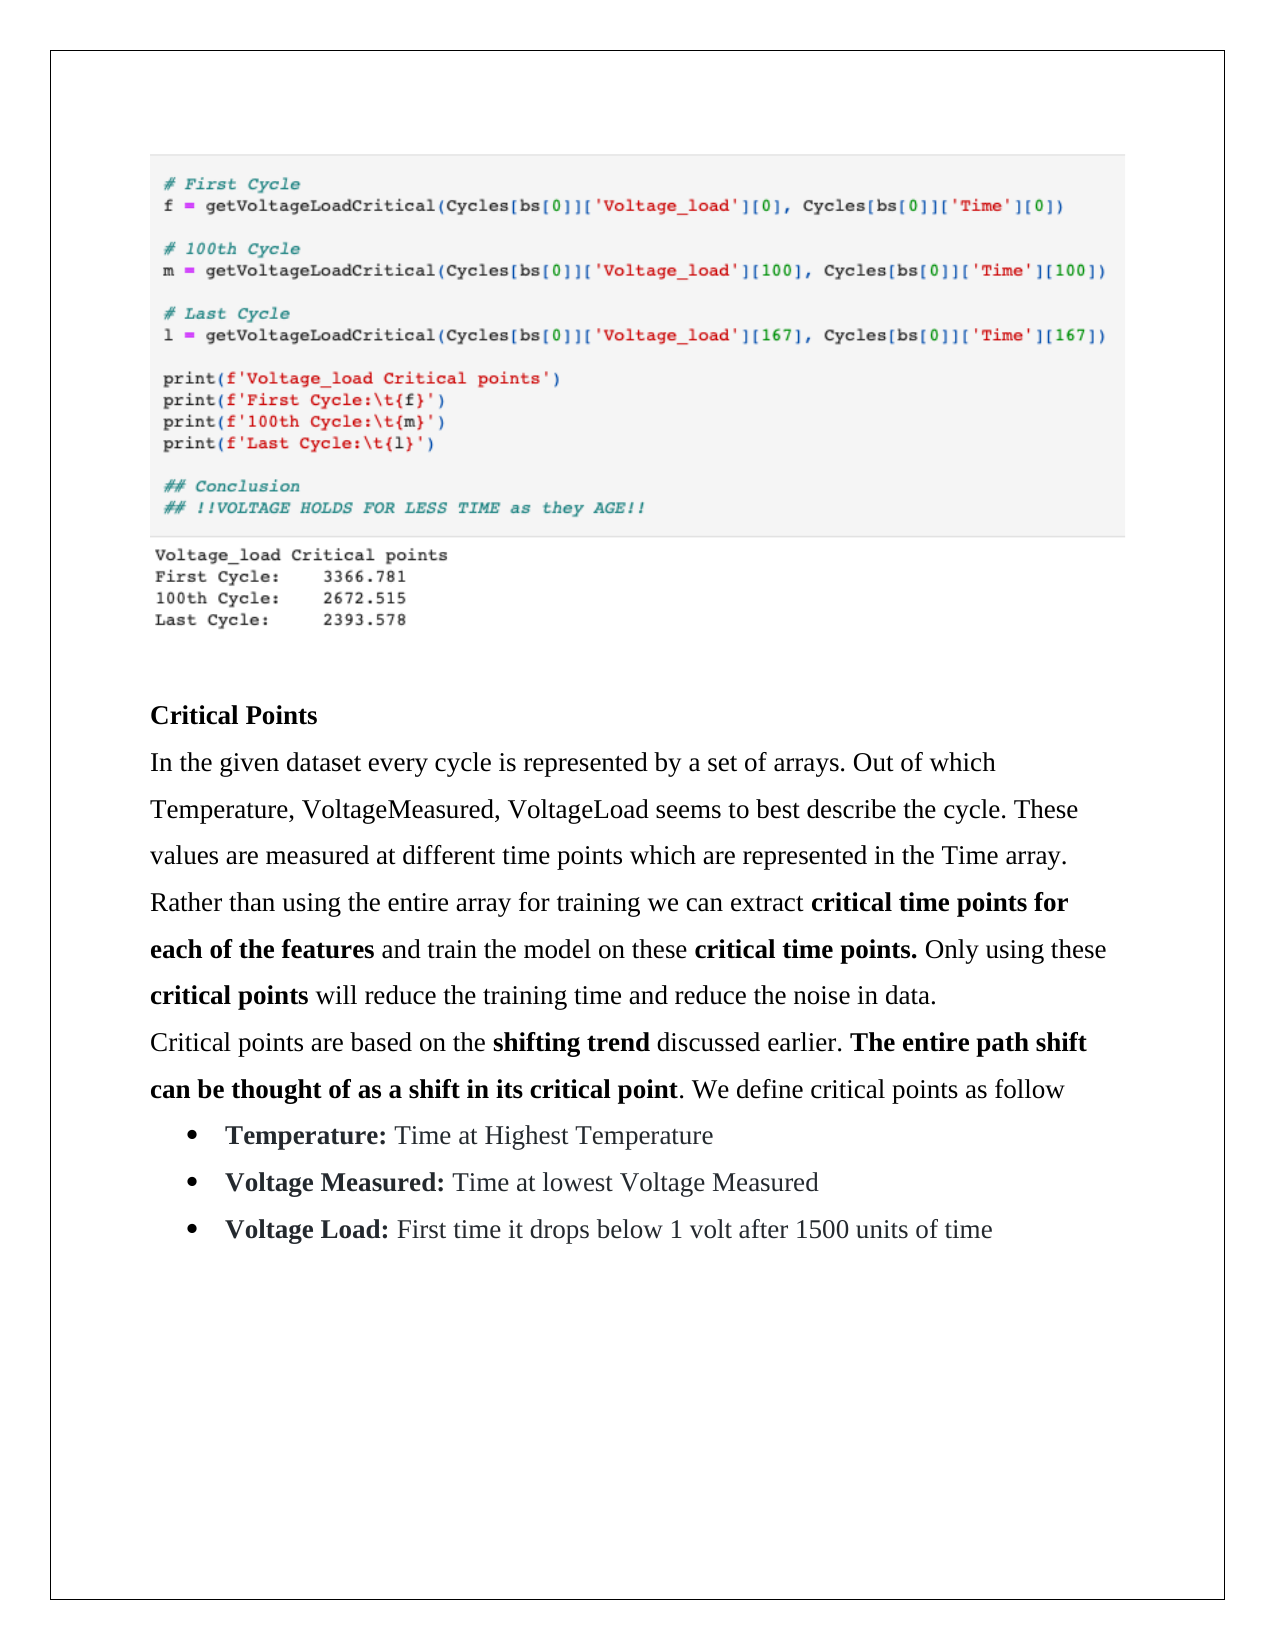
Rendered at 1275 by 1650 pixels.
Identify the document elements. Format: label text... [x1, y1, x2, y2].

text Critical points are based on the ​shifting trend discussed earlier. The entire path shift can be thought of as a shift in its critical point​. We define critical points as follow [150, 1026, 1125, 1104]
list Temperature: ​Time at Highest Temperature [187, 1119, 1112, 1151]
text In the given dataset every cycle is represented by a set of arrays. Out of which Temperature, VoltageMeasured, VoltageLoad seems to best describe the cycle. These values are measured at different time points which are represented in the Time array. [150, 746, 1125, 871]
text Critical Points [150, 699, 1125, 731]
list Voltage Load: ​First time it drops below 1 volt after 1500 units of time [187, 1213, 1112, 1244]
text Rather than using the entire array for training we can extract ​critical time points for each of the features and train the model on these ​critical time points. ​Only using these ​critical points​ will reduce the training time and reduce the noise in data. [150, 886, 1125, 1011]
list Voltage Measured: ​Time at lowest Voltage Measured [187, 1166, 1112, 1197]
picture [150, 150, 1125, 640]
